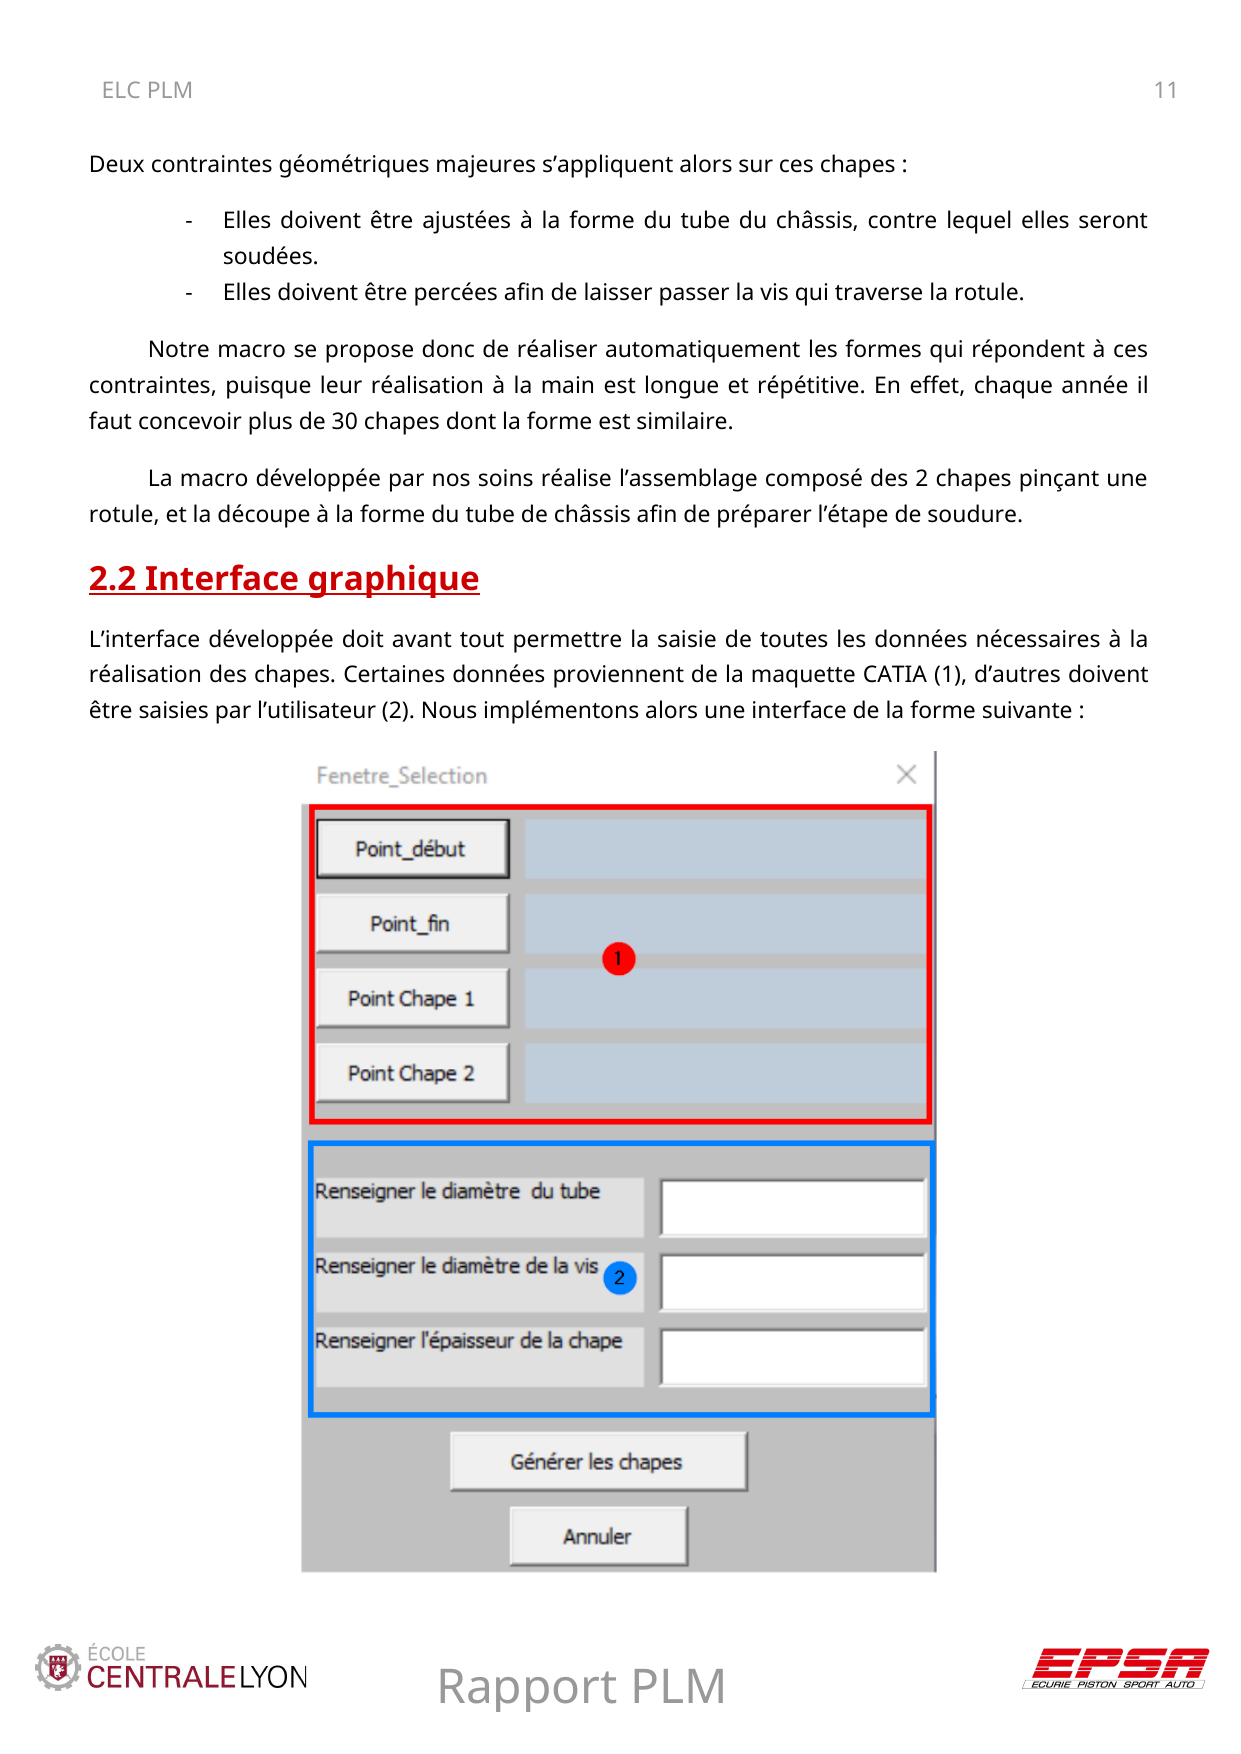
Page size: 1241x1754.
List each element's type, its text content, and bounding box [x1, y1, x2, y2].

list Elles doivent être ajustées à la forme du tube du châssis, contre lequel elles seront soudées. [185, 204, 1149, 272]
text Notre macro se propose donc de réaliser automatiquement les formes qui répondent à ces contraintes, puisque leur réalisation à la main est longue et répétitive. En effet, chaque année il faut concevoir plus de 30 chapes dont la forme est similaire. [89, 333, 1149, 436]
list Elles doivent être percées afin de laisser passer la vis qui traverse la rotule. [185, 276, 1149, 307]
text Deux contraintes géométriques majeures s’appliquent alors sur ces chapes : [89, 148, 1149, 179]
text La macro développée par nos soins réalise l’assemblage composé des 2 chapes pinçant une rotule, et la découpe à la forme du tube de châssis afin de préparer l’étape de soudure. [89, 462, 1149, 529]
picture [35, 1643, 307, 1691]
text L’interface développée doit avant tout permettre la saisie de toutes les données nécessaires à la réalisation des chapes. Certaines données proviennent de la maquette CATIA (1), d’autres doivent être saisies par l’utilisateur (2). Nous implémentons alors une interface de la forme suivante : [89, 622, 1149, 726]
picture [299, 751, 939, 1574]
picture [1019, 1642, 1214, 1694]
subtitle 2.2 Interface graphique [89, 554, 1149, 600]
